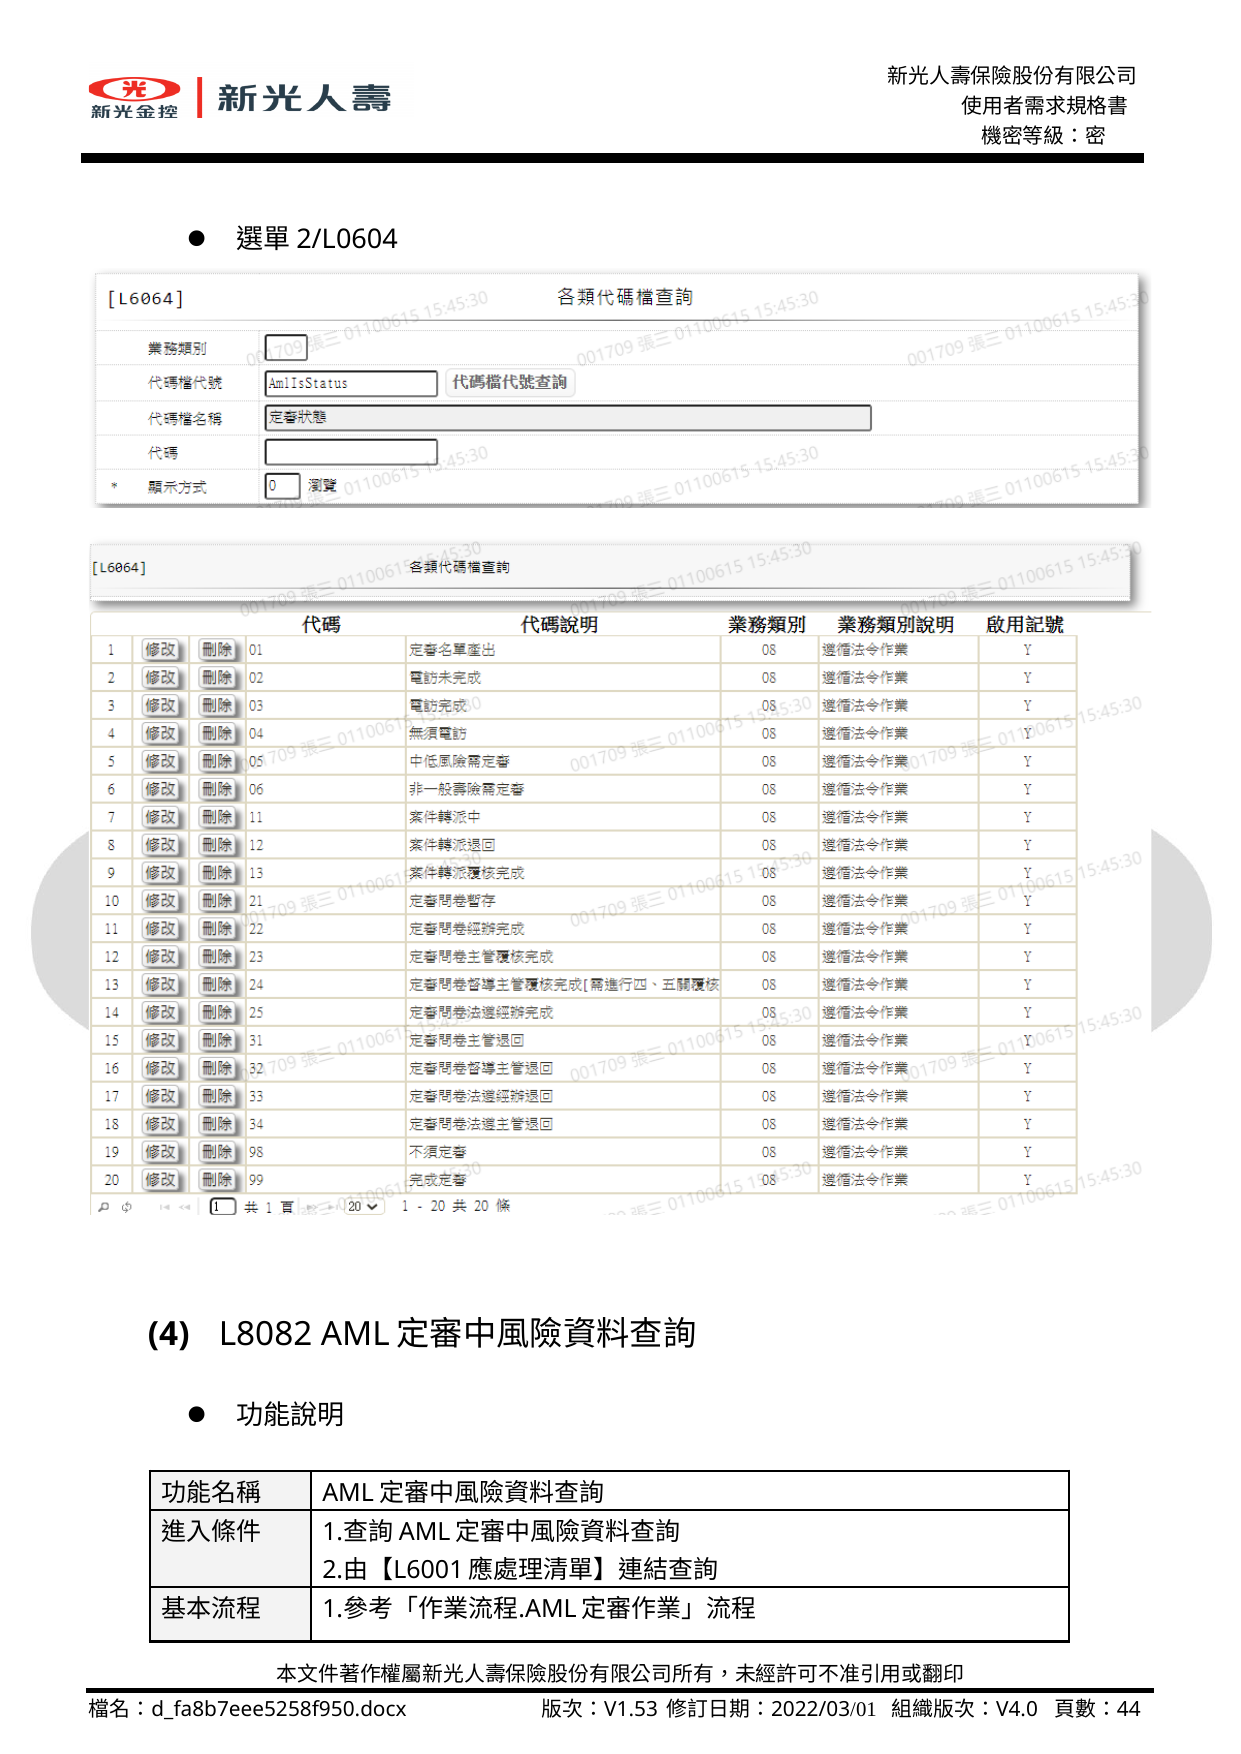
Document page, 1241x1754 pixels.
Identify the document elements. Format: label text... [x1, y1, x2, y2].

table_cell 1.查詢 AML定審中風險資料查詢 2.由【L6001應處理清單】連結查詢 [312, 1511, 1068, 1586]
subtitle L8082 AML定審中風險資料查詢 [148, 1307, 1152, 1355]
picture [88, 61, 414, 118]
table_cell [312, 1588, 1068, 1640]
table_cell 基本流程 [151, 1588, 310, 1640]
list 選單2/L0604 [186, 217, 1152, 257]
table_header AML定審中風險資料查詢 [312, 1472, 1068, 1509]
table_cell 進入條件 [151, 1511, 310, 1586]
table_header 功能名稱 [151, 1472, 310, 1509]
picture [88, 268, 1152, 508]
list 功能說明 [186, 1393, 1152, 1432]
picture [25, 536, 1215, 1215]
